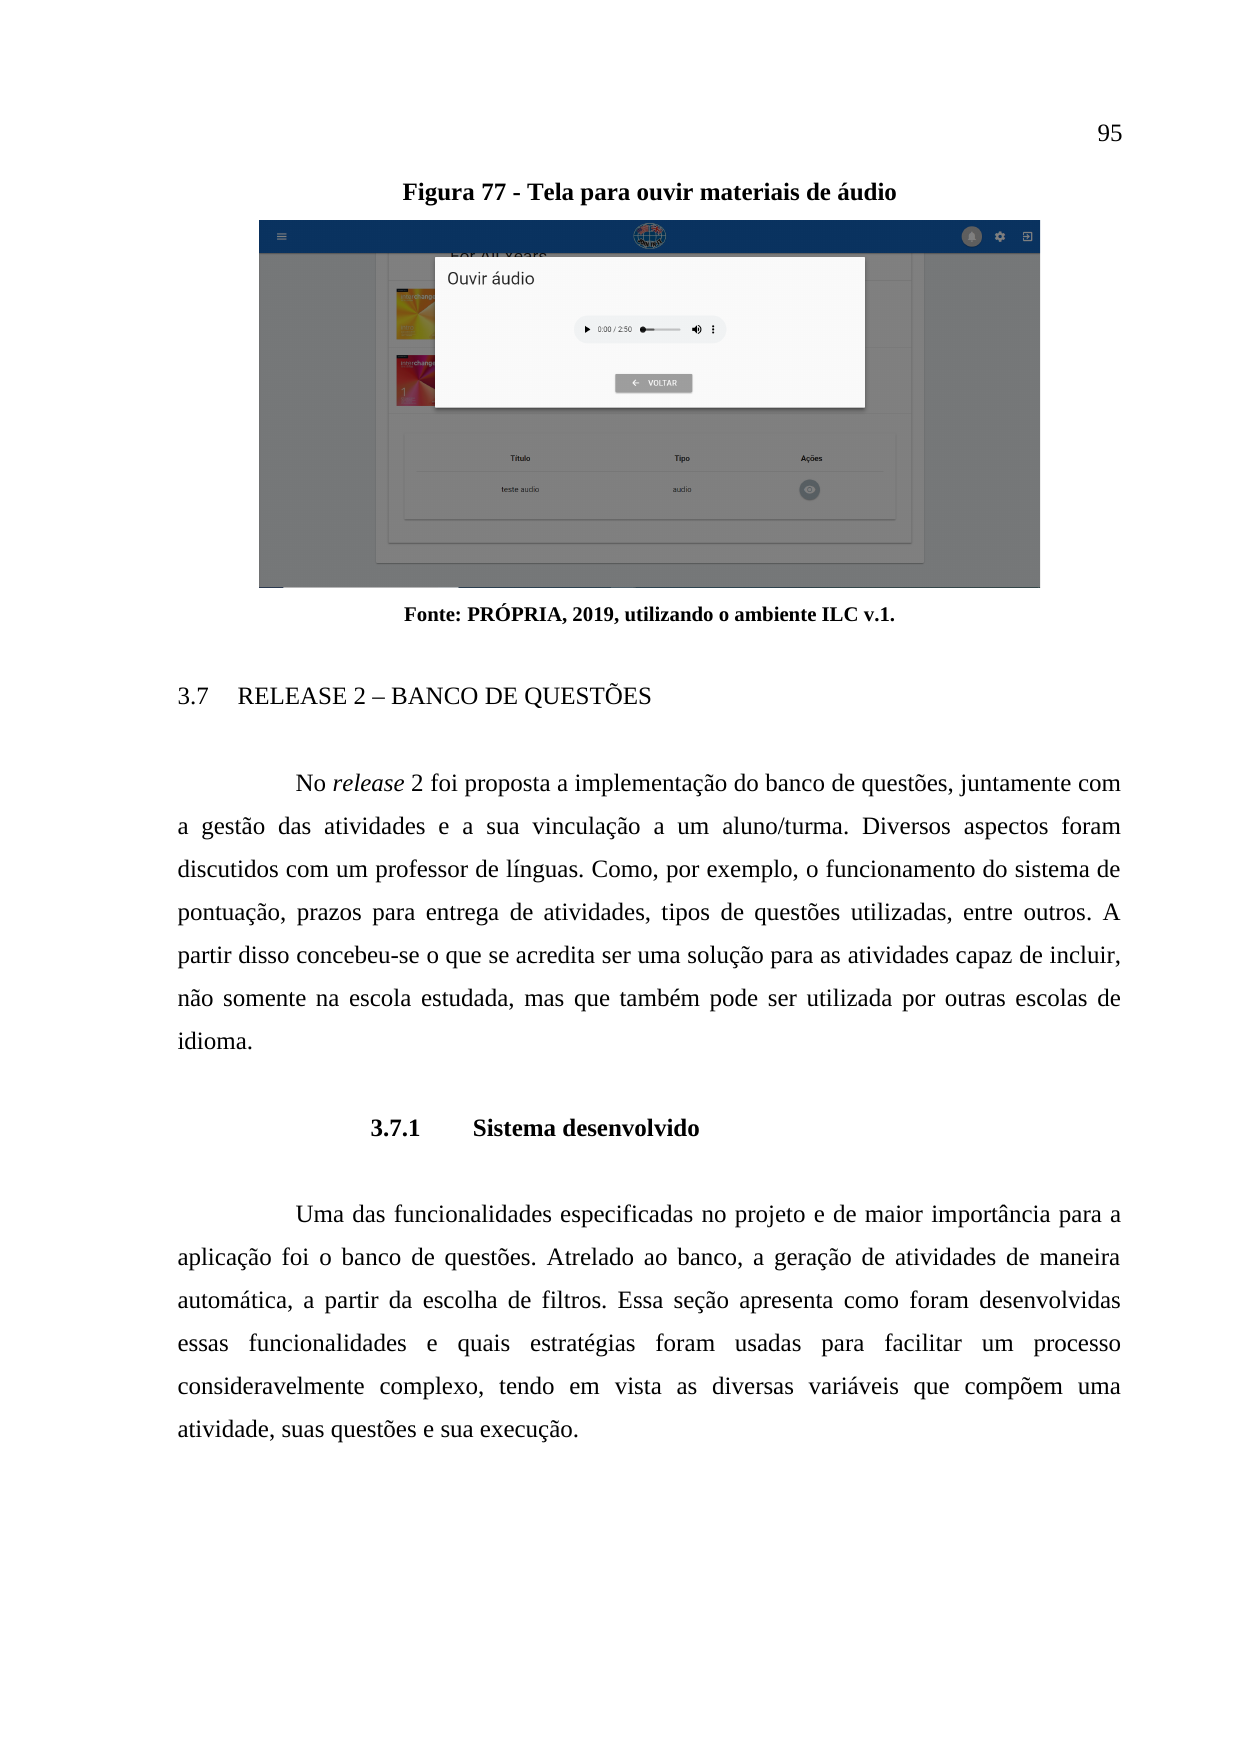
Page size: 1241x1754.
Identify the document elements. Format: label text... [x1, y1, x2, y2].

subtitle Release 2 – Banco de questões [177, 681, 1122, 710]
subtitle Sistema desenvolvido [252, 1113, 1122, 1141]
text Uma das funcionalidades especificadas no projeto e de maior importância para a aplicação foi o banco de questões. Atrelado ao banco, a geração de atividades de maneira automática, a partir da escolha de filtros. Essa seção apresenta como foram desenvolvidas essas funcionalidades e quais estratégias foram usadas para facilitar um processo consideravelmente complexo, tendo em vista as diversas variáveis que compõem uma atividade, suas questões e sua execução. [177, 1199, 1122, 1443]
text Figura 77 - Tela para ouvir materiais de áudio [177, 177, 1122, 206]
text No release 2 foi proposta a implementação do banco de questões, juntamente com a gestão das atividades e a sua vinculação a um aluno/turma. Diversos aspectos foram discutidos com um professor de línguas. Como, por exemplo, o funcionamento do sistema de pontuação, prazos para entrega de atividades, tipos de questões utilizadas, entre outros. A partir disso concebeu-se o que se acredita ser uma solução para as atividades capaz de incluir, não somente na escola estudada, mas que também pode ser utilizada por outras escolas de idioma. [177, 768, 1122, 1055]
text Fonte: PRÓPRIA, 2019, utilizando o ambiente ILC v.1. [177, 602, 1122, 626]
picture [259, 220, 1041, 588]
